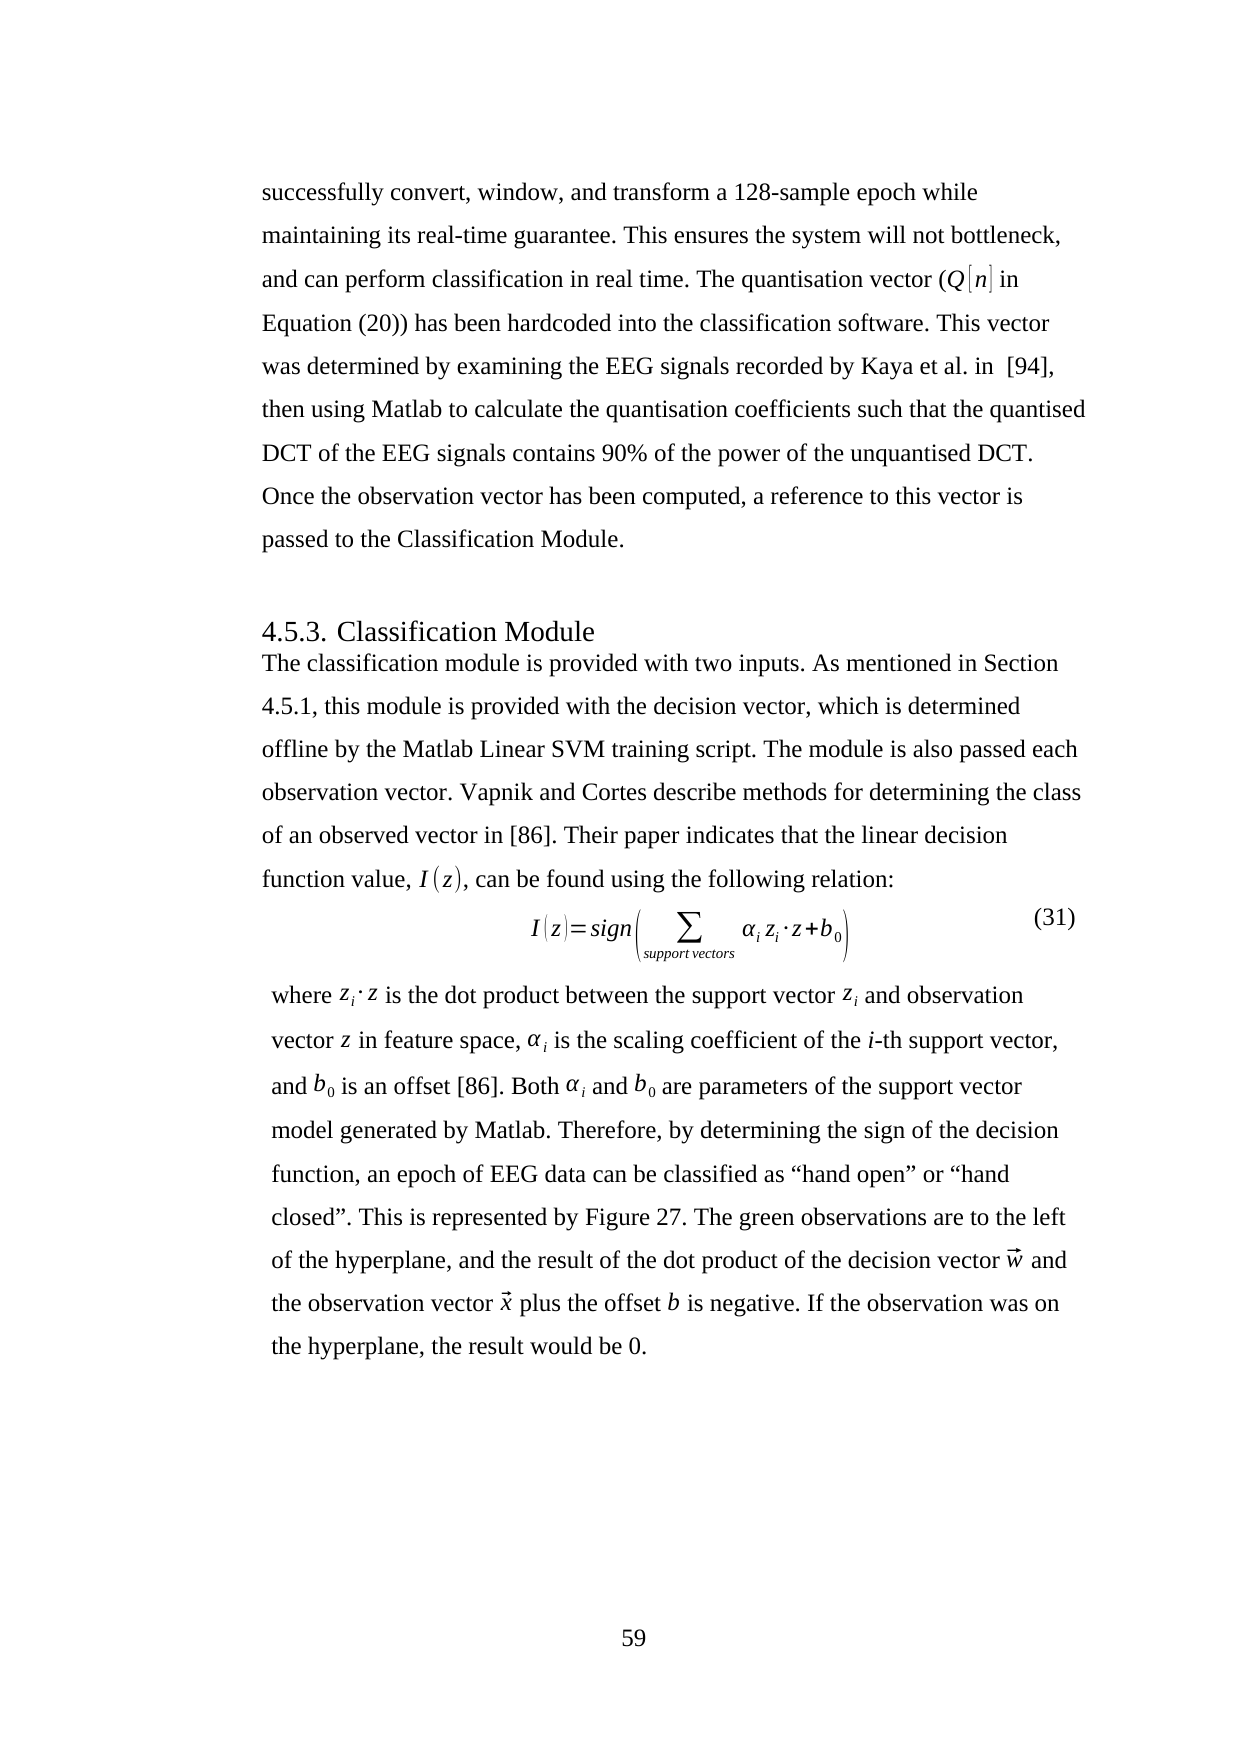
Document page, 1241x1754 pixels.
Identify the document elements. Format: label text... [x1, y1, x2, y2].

subtitle Classification Module [262, 614, 1090, 648]
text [262, 177, 1090, 553]
text where is the dot product between the support vector and observation vector in feature space, is the scaling coefficient of the i-th support vector, and is an offset [86]. Both and are parameters of the support vector model generated by Matlab. Therefore, by determining the sign of the decision function, an epoch of EEG data can be classified as “hand open” or “hand closed”. This is represented by Figure 25. The green observations are to the left of the hyperplane, and the result of the dot product of the decision vector and the observation vector plus the offset is negative. If the observation was on the hyperplane, the result would be 0. [271, 978, 1090, 1360]
text The classification module is provided with two inputs. As mentioned in Section 4.5.1, this module is provided with the decision vector, which is determined offline by the Matlab Linear SVM training script. The module is also passed each observation vector. Vapnik and Cortes describe methods for determining the class of an observed vector in [86]. Their paper indicates that the linear decision function value, , can be found using the following relation: [262, 648, 1090, 893]
